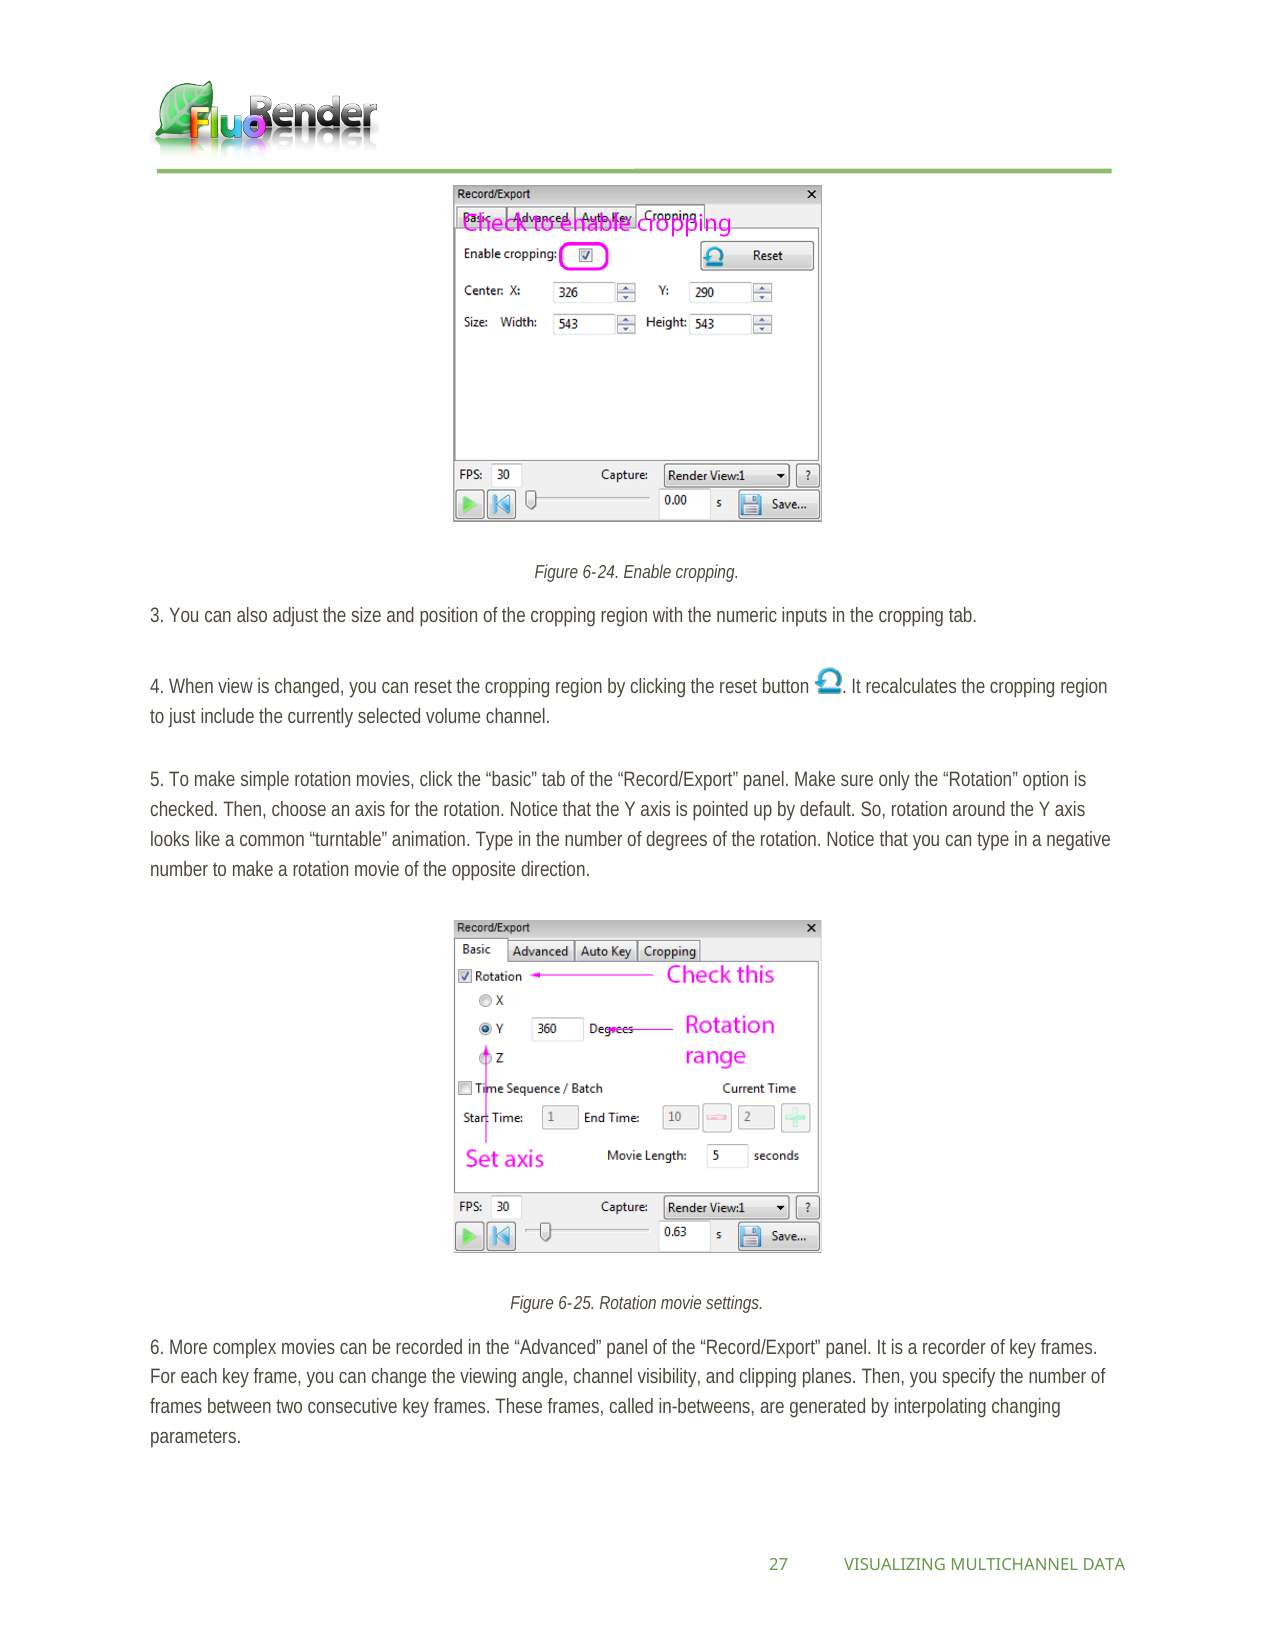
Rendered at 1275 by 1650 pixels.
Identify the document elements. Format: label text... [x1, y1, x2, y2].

picture [150, 75, 379, 162]
picture [814, 666, 842, 694]
text 3. You can also adjust the size and position of the cropping region with the numeric inputs in the cropping tab. [150, 603, 1125, 627]
text 4. When view is changed, you can reset the cropping region by clicking the reset button . It recalculates the cropping region to just include the currently selected volume channel. [150, 666, 1125, 728]
picture [453, 920, 822, 1253]
text 5. To make simple rotation movies, click the “basic” tab of the “Record/Export” panel. Make sure only the “Rotation” option is checked. Then, choose an axis for the rotation. Notice that the Y axis is pointed up by default. So, rotation around the Y axis looks like a common “turntable” animation. Type in the number of degrees of the rotation. Notice that you can type in a negative number to make a rotation movie of the opposite direction. [150, 767, 1125, 881]
picture [453, 185, 822, 522]
text 6. More complex movies can be recorded in the “Advanced” panel of the “Record/Export” panel. It is a recorder of key frames. For each key frame, you can change the viewing angle, channel visibility, and clipping planes. Then, you specify the number of frames between two consecutive key frames. These frames, called in-betweens, are generated by interpolating changing parameters. [150, 1334, 1125, 1448]
